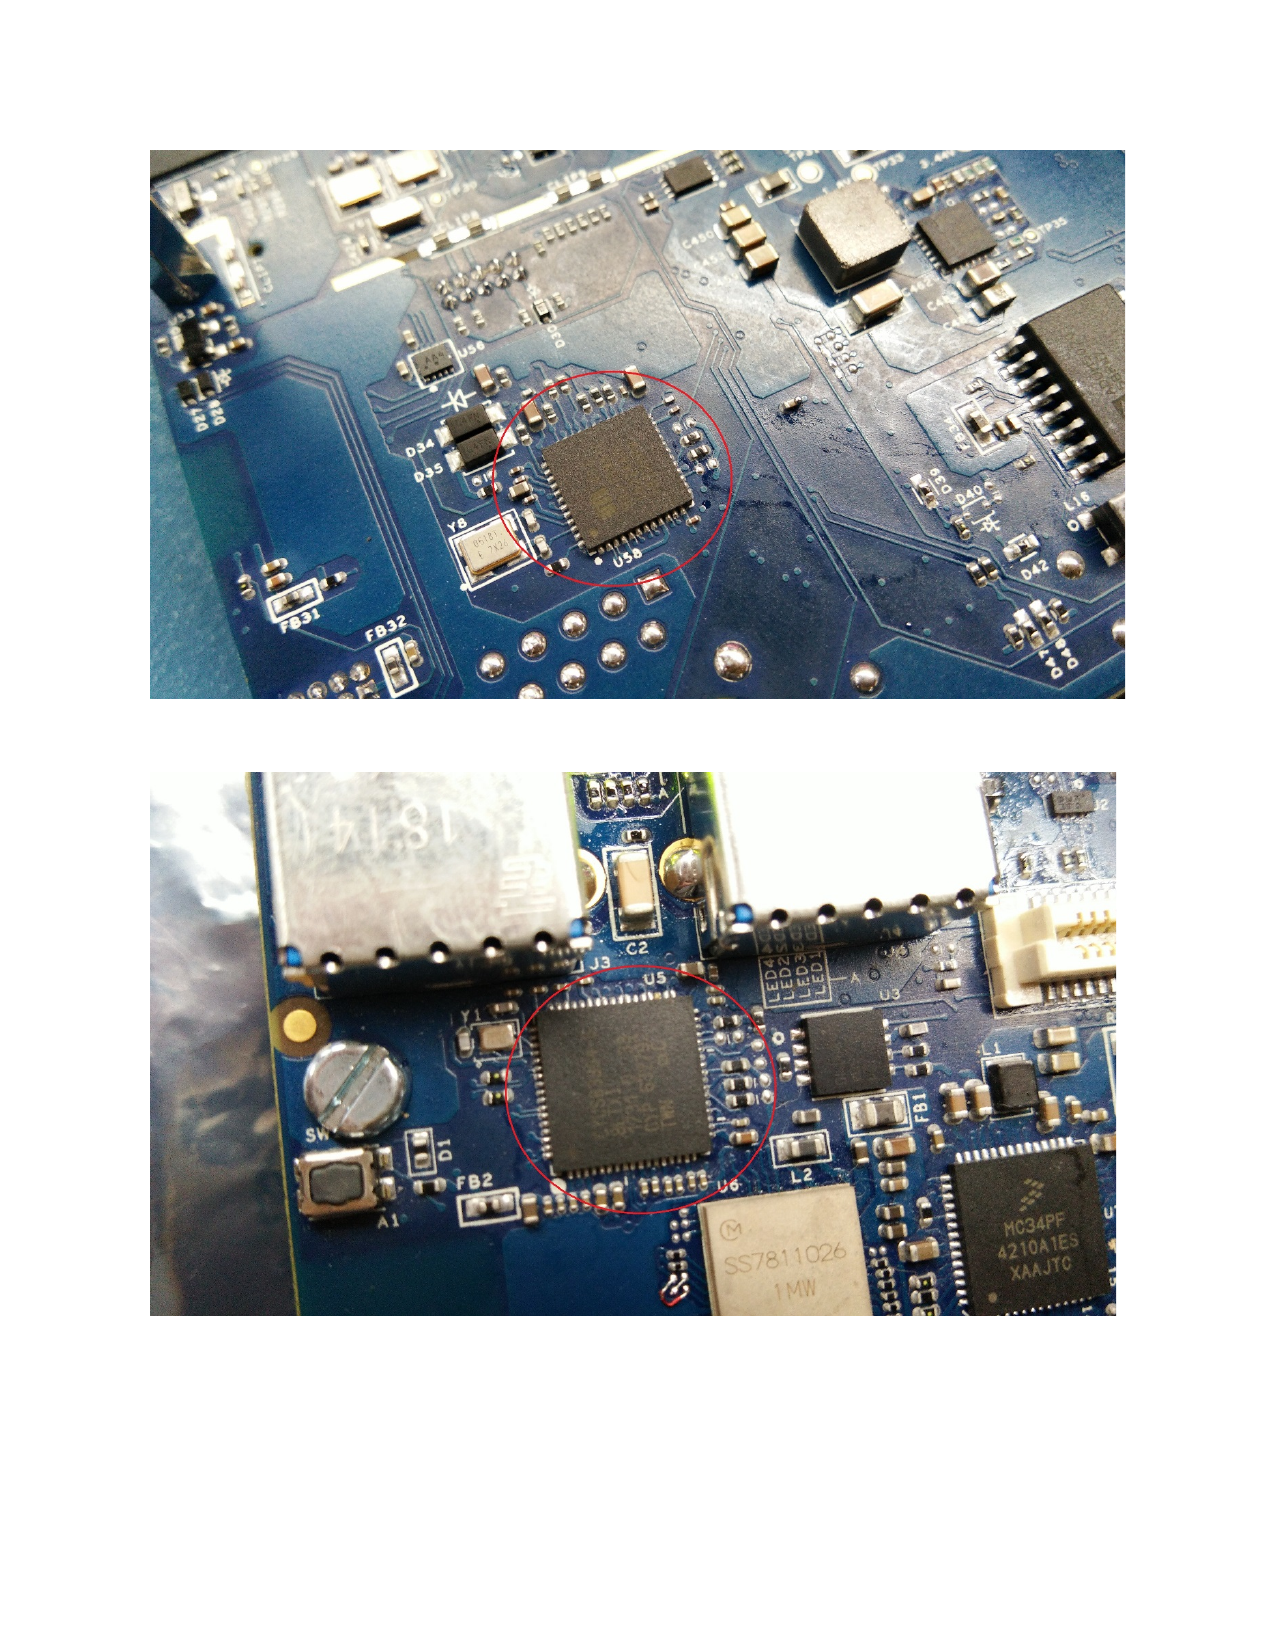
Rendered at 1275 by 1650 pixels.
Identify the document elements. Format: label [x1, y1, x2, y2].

picture [150, 150, 1125, 699]
picture [150, 772, 1117, 1316]
